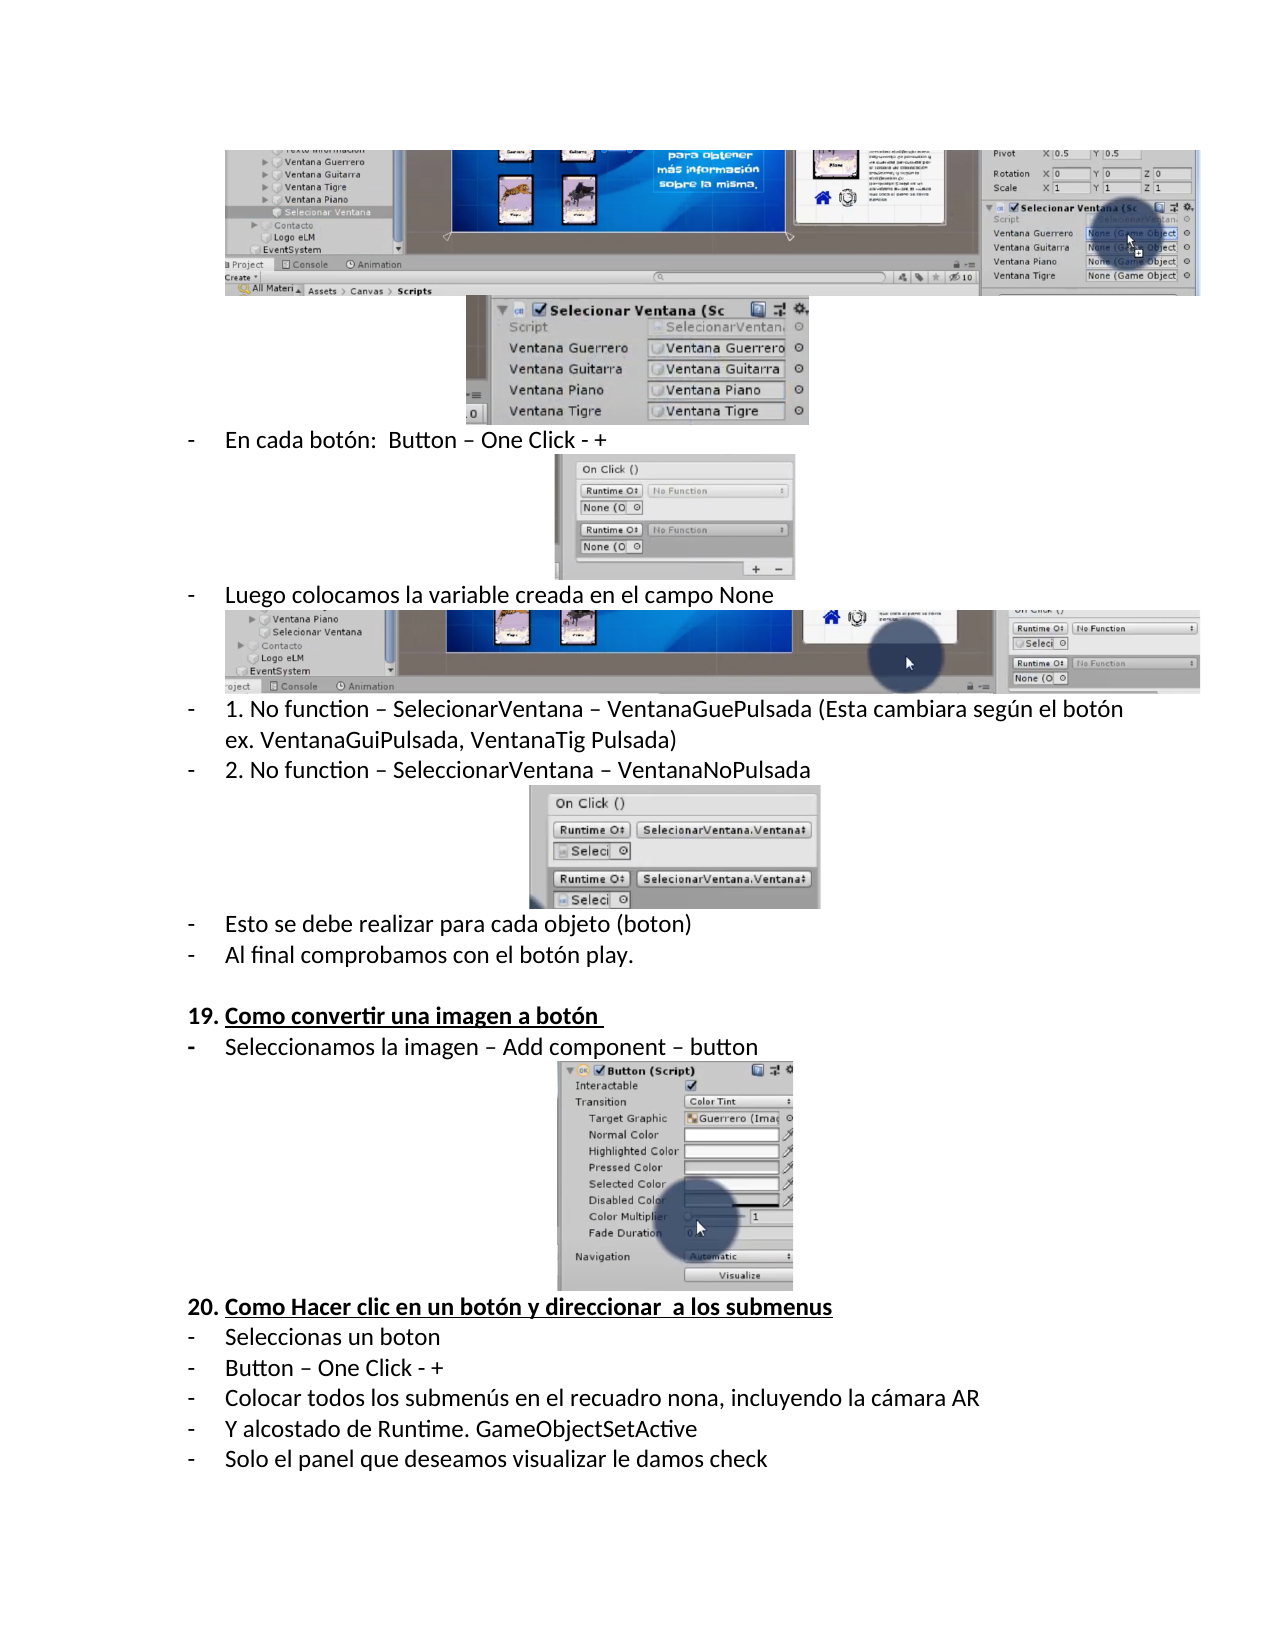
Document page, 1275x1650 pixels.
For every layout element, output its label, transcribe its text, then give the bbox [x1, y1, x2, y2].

list Como convertir una imagen a botón [187, 1000, 1125, 1031]
list 2. No function – SeleccionarVentana – VentanaNoPulsada [187, 754, 1125, 785]
list Y alcostado de Runtime. GameObjectSetActive [187, 1413, 1125, 1443]
picture [554, 454, 796, 580]
list Seleccionamos la imagen – Add component – button [187, 1031, 1125, 1061]
list Colocar todos los submenús en el recuadro nona, incluyendo la cámara AR [187, 1382, 1125, 1413]
list En cada botón: Button – One Click - + [187, 424, 1125, 455]
list 1. No function – SelecionarVentana – VentanaGuePulsada (Esta cambiara según el botón ex. VentanaGuiPulsada, VentanaTig Pulsada) [187, 693, 1125, 754]
picture [557, 1061, 794, 1291]
picture [529, 785, 821, 909]
list Button – One Click - + [187, 1352, 1125, 1382]
list Luego colocamos la variable creada en el campo None [187, 580, 1125, 610]
list Al final comprobamos con el botón play. [187, 939, 1125, 969]
picture [225, 150, 1200, 425]
picture [225, 610, 1200, 694]
list Como Hacer clic en un botón y direccionar a los submenus [187, 1291, 1125, 1321]
list Solo el panel que deseamos visualizar le damos check [187, 1443, 1125, 1474]
list Seleccionas un boton [187, 1321, 1125, 1352]
list Esto se debe realizar para cada objeto (boton) [187, 908, 1125, 939]
